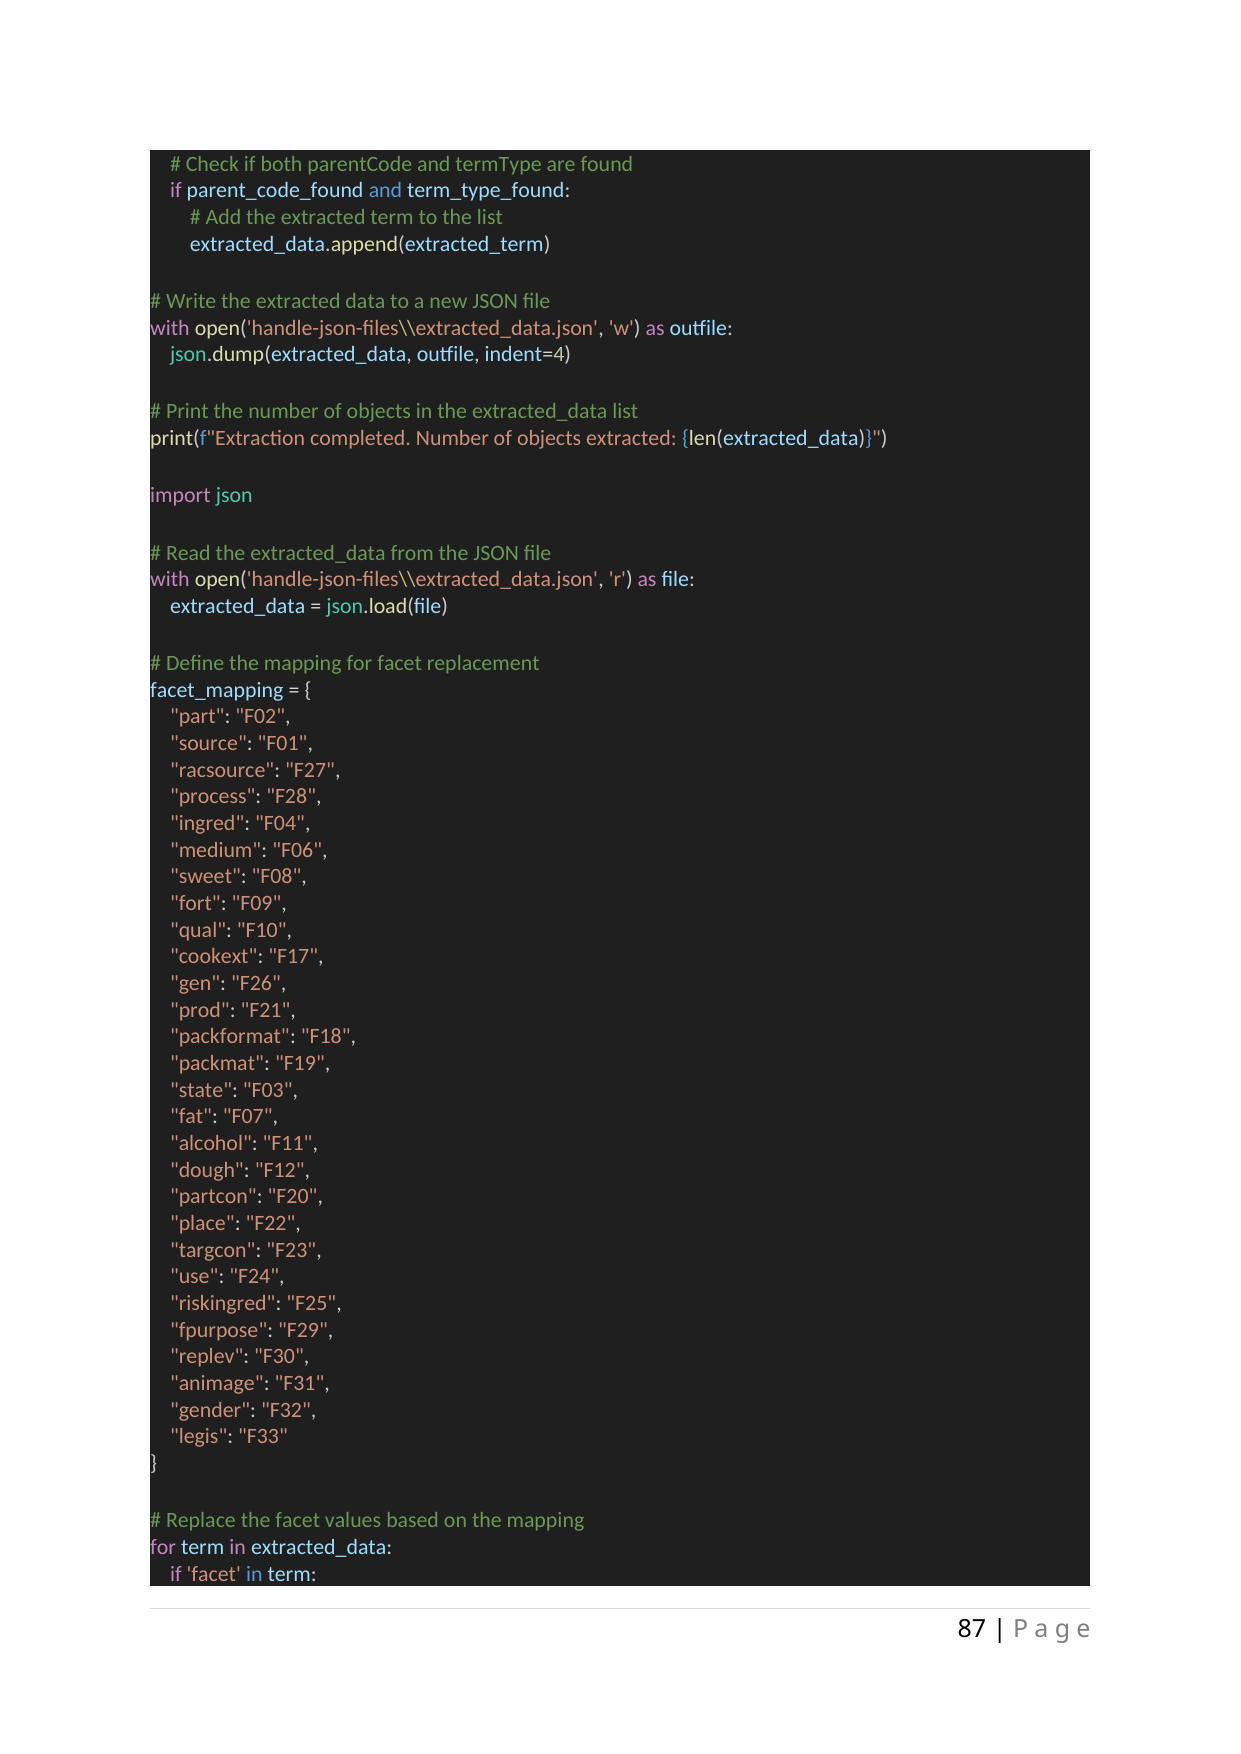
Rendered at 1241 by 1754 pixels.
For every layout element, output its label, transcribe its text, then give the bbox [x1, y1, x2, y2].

text "packmat": "F19", [150, 1049, 1090, 1076]
text "riskingred": "F25", [150, 1289, 1090, 1316]
text "source": "F01", [150, 729, 1090, 756]
text facet_mapping = { [150, 676, 1090, 703]
text "fpurpose": "F29", [150, 1316, 1090, 1343]
text "dough": "F12", [150, 1156, 1090, 1183]
text if parent_code_found and term_type_found: [150, 177, 1090, 203]
text "part": "F02", [150, 703, 1090, 729]
text "gen": "F26", [150, 969, 1090, 996]
text # Print the number of objects in the extracted_data list [150, 398, 1090, 424]
text # Check if both parentCode and termType are found [150, 150, 1090, 177]
text "cookext": "F17", [150, 943, 1090, 969]
text for term in extracted_data: [150, 1533, 1090, 1560]
text # Replace the facet values based on the mapping [150, 1506, 1090, 1533]
text "partcon": "F20", [150, 1183, 1090, 1209]
text "sweet": "F08", [150, 863, 1090, 889]
text "prod": "F21", [150, 996, 1090, 1023]
text "animage": "F31", [150, 1369, 1090, 1396]
text "targcon": "F23", [150, 1236, 1090, 1263]
text "medium": "F06", [150, 836, 1090, 863]
text # Add the extracted term to the list [150, 203, 1090, 230]
text "qual": "F10", [150, 916, 1090, 943]
text "use": "F24", [150, 1263, 1090, 1289]
text with open('handle-json-files\\extracted_data.json', 'r') as file: [150, 565, 1090, 592]
text "racsource": "F27", [150, 756, 1090, 783]
text "place": "F22", [150, 1209, 1090, 1236]
text extracted_data.append(extracted_term) [150, 230, 1090, 257]
text "replev": "F30", [150, 1343, 1090, 1369]
text with open('handle-json-files\\extracted_data.json', 'w') as outfile: [150, 314, 1090, 341]
text "gender": "F32", [150, 1396, 1090, 1423]
text json.dump(extracted_data, outfile, indent=4) [150, 341, 1090, 367]
text } [150, 1449, 1090, 1476]
text "fort": "F09", [150, 889, 1090, 916]
text # Write the extracted data to a new JSON file [150, 287, 1090, 314]
text print(f"Extraction completed. Number of objects extracted: {len(extracted_data)}") [150, 424, 1090, 451]
text "alcohol": "F11", [150, 1129, 1090, 1156]
text "ingred": "F04", [150, 809, 1090, 836]
text "legis": "F33" [150, 1423, 1090, 1449]
text "process": "F28", [150, 783, 1090, 809]
text # Read the extracted_data from the JSON file [150, 539, 1090, 565]
text import json [150, 482, 1090, 508]
text # Define the mapping for facet replacement [150, 649, 1090, 676]
text "state": "F03", [150, 1076, 1090, 1103]
text "packformat": "F18", [150, 1023, 1090, 1049]
text extracted_data = json.load(file) [150, 592, 1090, 619]
text if 'facet' in term: [150, 1560, 1090, 1586]
text "fat": "F07", [150, 1103, 1090, 1129]
